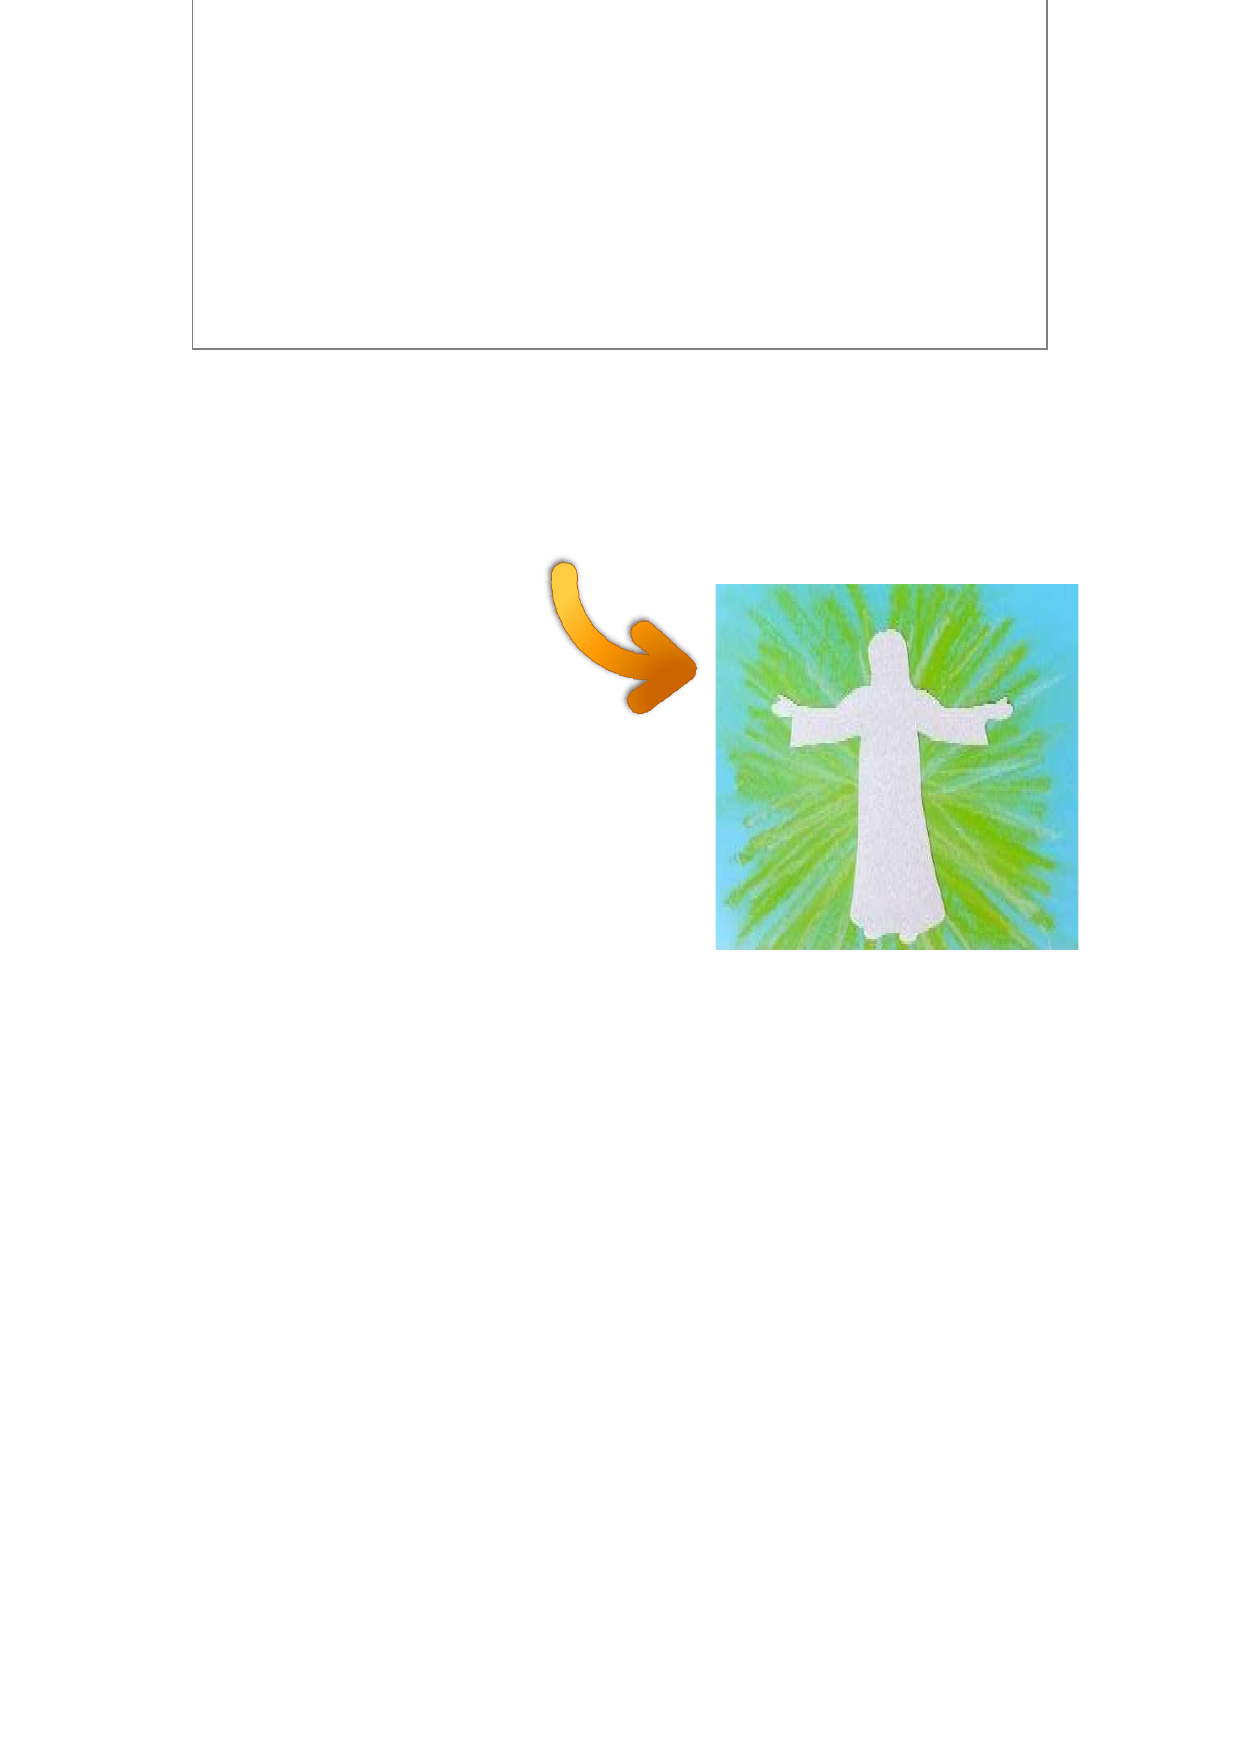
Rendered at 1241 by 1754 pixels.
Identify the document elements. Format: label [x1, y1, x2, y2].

picture [531, 547, 711, 726]
picture [715, 584, 1079, 950]
